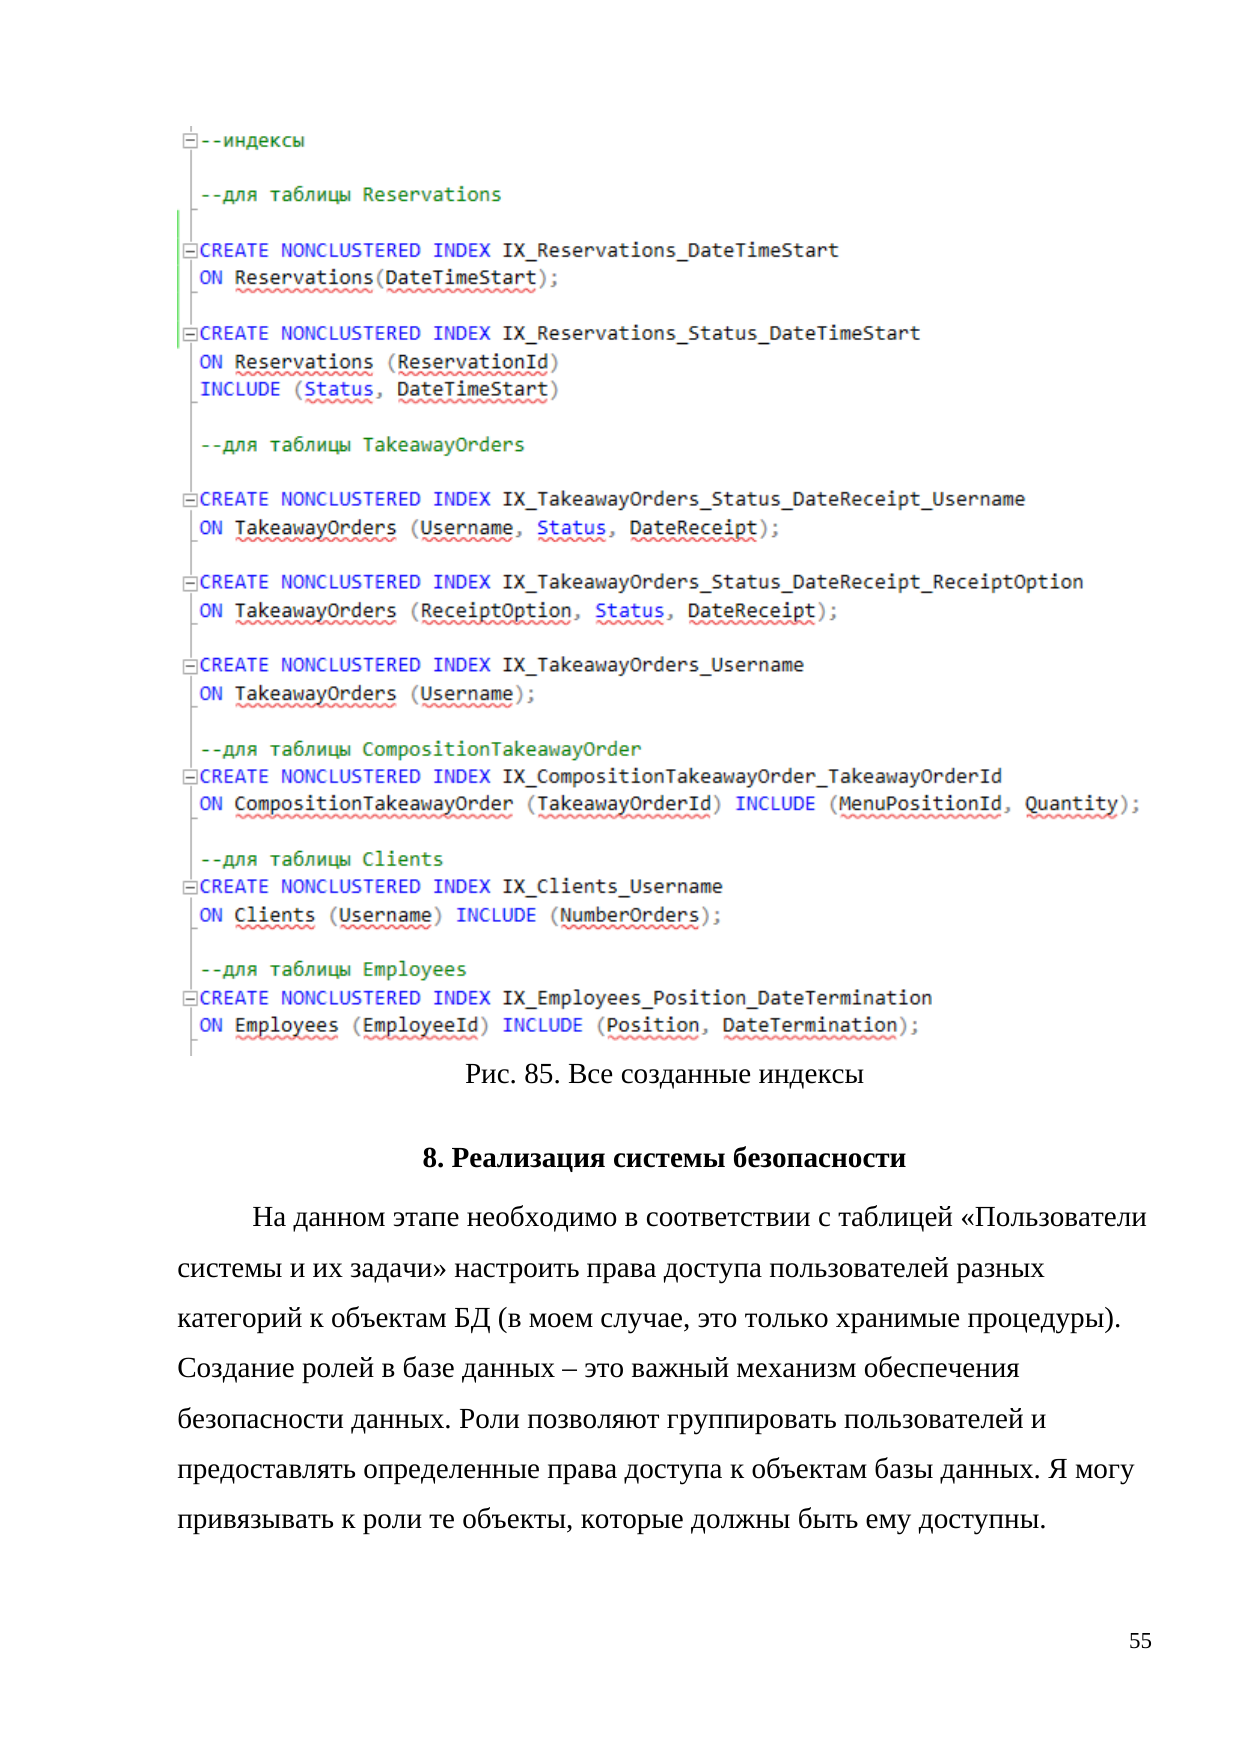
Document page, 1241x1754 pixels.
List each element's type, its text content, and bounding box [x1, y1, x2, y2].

subtitle 8. Реализация системы безопасности [177, 1140, 1152, 1173]
text На данном этапе необходимо в соответствии с таблицей «Пользователи системы и их задачи» настроить права доступа пользователей разных категорий к объектам БД (в моем случае, это только хранимые процедуры). Создание ролей в базе данных – это важный механизм обеспечения безопасности данных. Роли позволяют группировать пользователей и предоставлять определенные права доступа к объектам базы данных. Я могу привязывать к роли те объекты, которые должны быть ему доступны. [177, 1199, 1152, 1535]
text Рис. 85. Все созданные индексы [177, 1056, 1152, 1089]
picture [177, 126, 1152, 1056]
